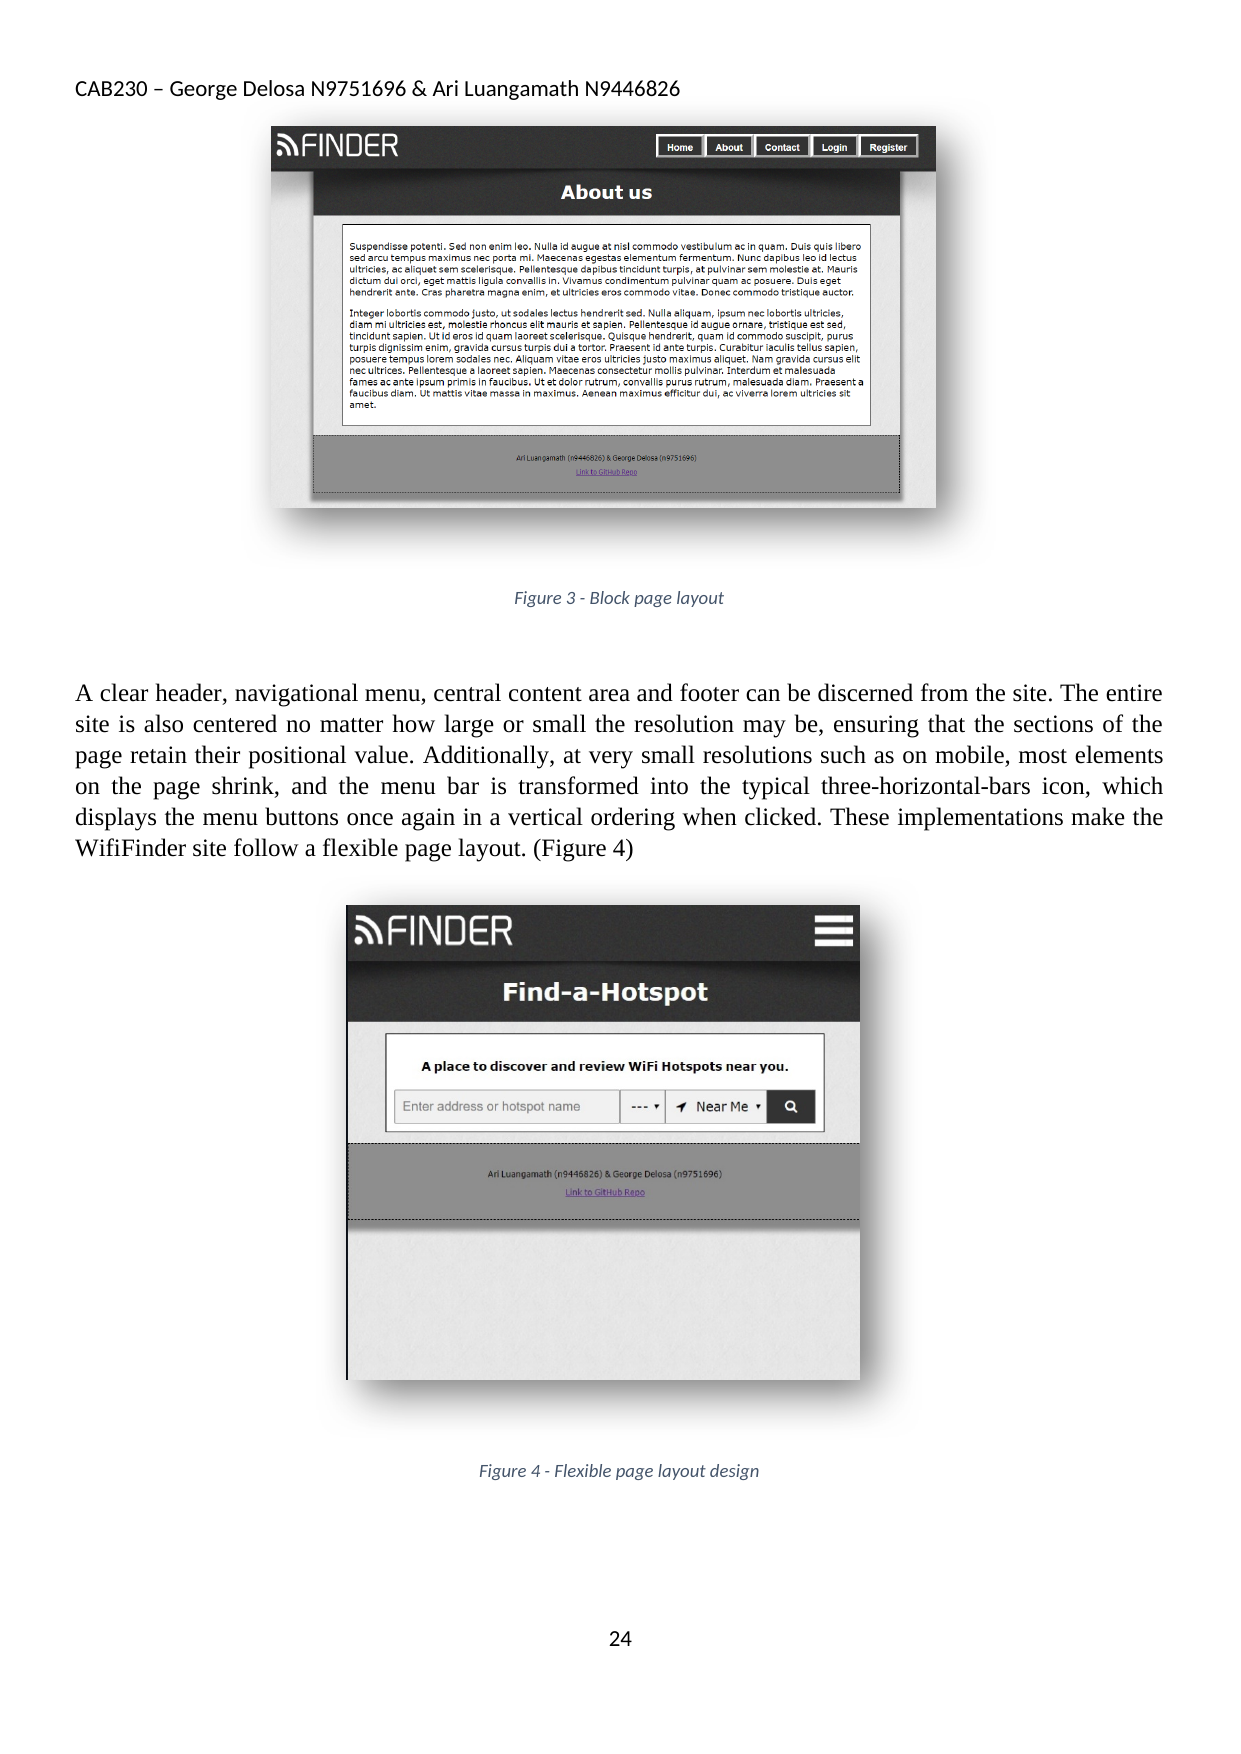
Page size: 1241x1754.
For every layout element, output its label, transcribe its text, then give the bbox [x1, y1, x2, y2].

picture [346, 905, 860, 1380]
text Figure 3 - Block page layout [75, 586, 1165, 609]
text Figure 4 - Flexible page layout design [75, 1459, 1165, 1482]
text A clear header, navigational menu, central content area and footer can be discerned from the site. The entire site is also centered no matter how large or small the resolution may be, ensuring that the sections of the page retain their positional value. Additionally, at very small resolutions such as on mobile, most elements on the page shrink, and the menu bar is transformed into the typical three-horizontal-bars icon, which displays the menu buttons once again in a vertical ordering when clicked. These implementations make the WifiFinder site follow a flexible page layout. (Figure 4) [75, 678, 1165, 862]
picture [271, 126, 936, 508]
